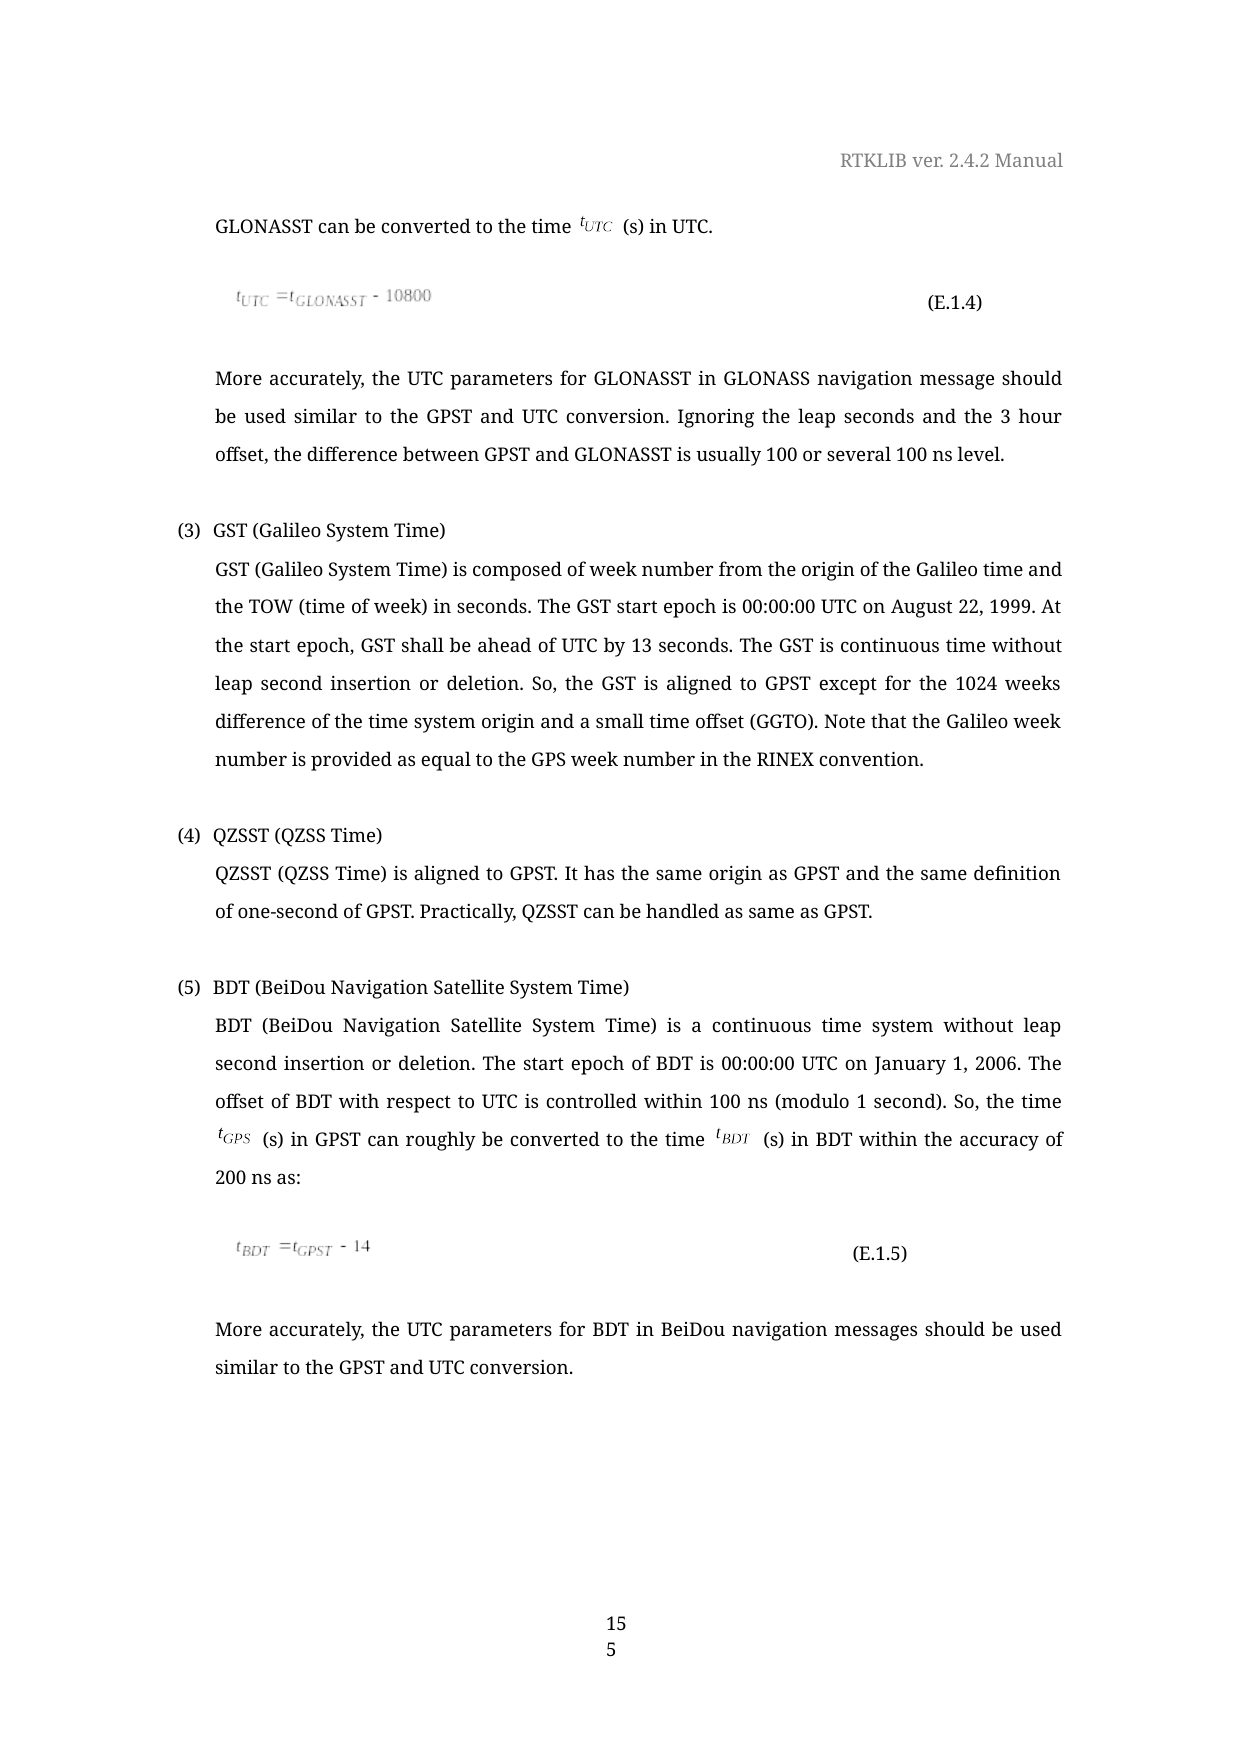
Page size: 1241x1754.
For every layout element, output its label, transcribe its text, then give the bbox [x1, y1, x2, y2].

list BDT (BeiDou Navigation Satellite System Time) [177, 968, 1063, 1006]
text (E.1.5) [233, 1234, 1063, 1272]
text BDT (BeiDou Navigation Satellite System Time) is a continuous time system without leap second insertion or deletion. The start epoch of BDT is 00:00:00 UTC on January 1, 2006. The offset of BDT with respect to UTC is controlled within 100 ns (modulo 1 second). So, the time (s) in GPST can roughly be converted to the time (s) in BDT within the accuracy of 200 ns as: [215, 1006, 1063, 1196]
text QZSST (QZSS Time) is aligned to GPST. It has the same origin as GPST and the same definition of one-second of GPST. Practically, QZSST can be handled as same as GPST. [215, 854, 1063, 930]
text More accurately, the UTC parameters for BDT in BeiDou navigation messages should be used similar to the GPST and UTC conversion. [215, 1310, 1063, 1386]
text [215, 207, 1063, 245]
text (E.1.4) [233, 283, 1063, 321]
text More accurately, the UTC parameters for GLONASST in GLONASS navigation message should be used similar to the GPST and UTC conversion. Ignoring the leap seconds and the 3 hour offset, the difference between GPST and GLONASST is usually 100 or several 100 ns level. [215, 359, 1063, 473]
list GST (Galileo System Time) [177, 512, 1063, 549]
text GST (Galileo System Time) is composed of week number from the origin of the Galileo time and the TOW (time of week) in seconds. The GST start epoch is 00:00:00 UTC on August 22, 1999. At the start epoch, GST shall be ahead of UTC by 13 seconds. The GST is continuous time without leap second insertion or deletion. So, the GST is aligned to GPST except for the 1024 weeks difference of the time system origin and a small time offset (GGTO). Note that the Galileo week number is provided as equal to the GPS week number in the RINEX convention. [215, 549, 1063, 778]
list QZSST (QZSS Time) [177, 816, 1063, 854]
